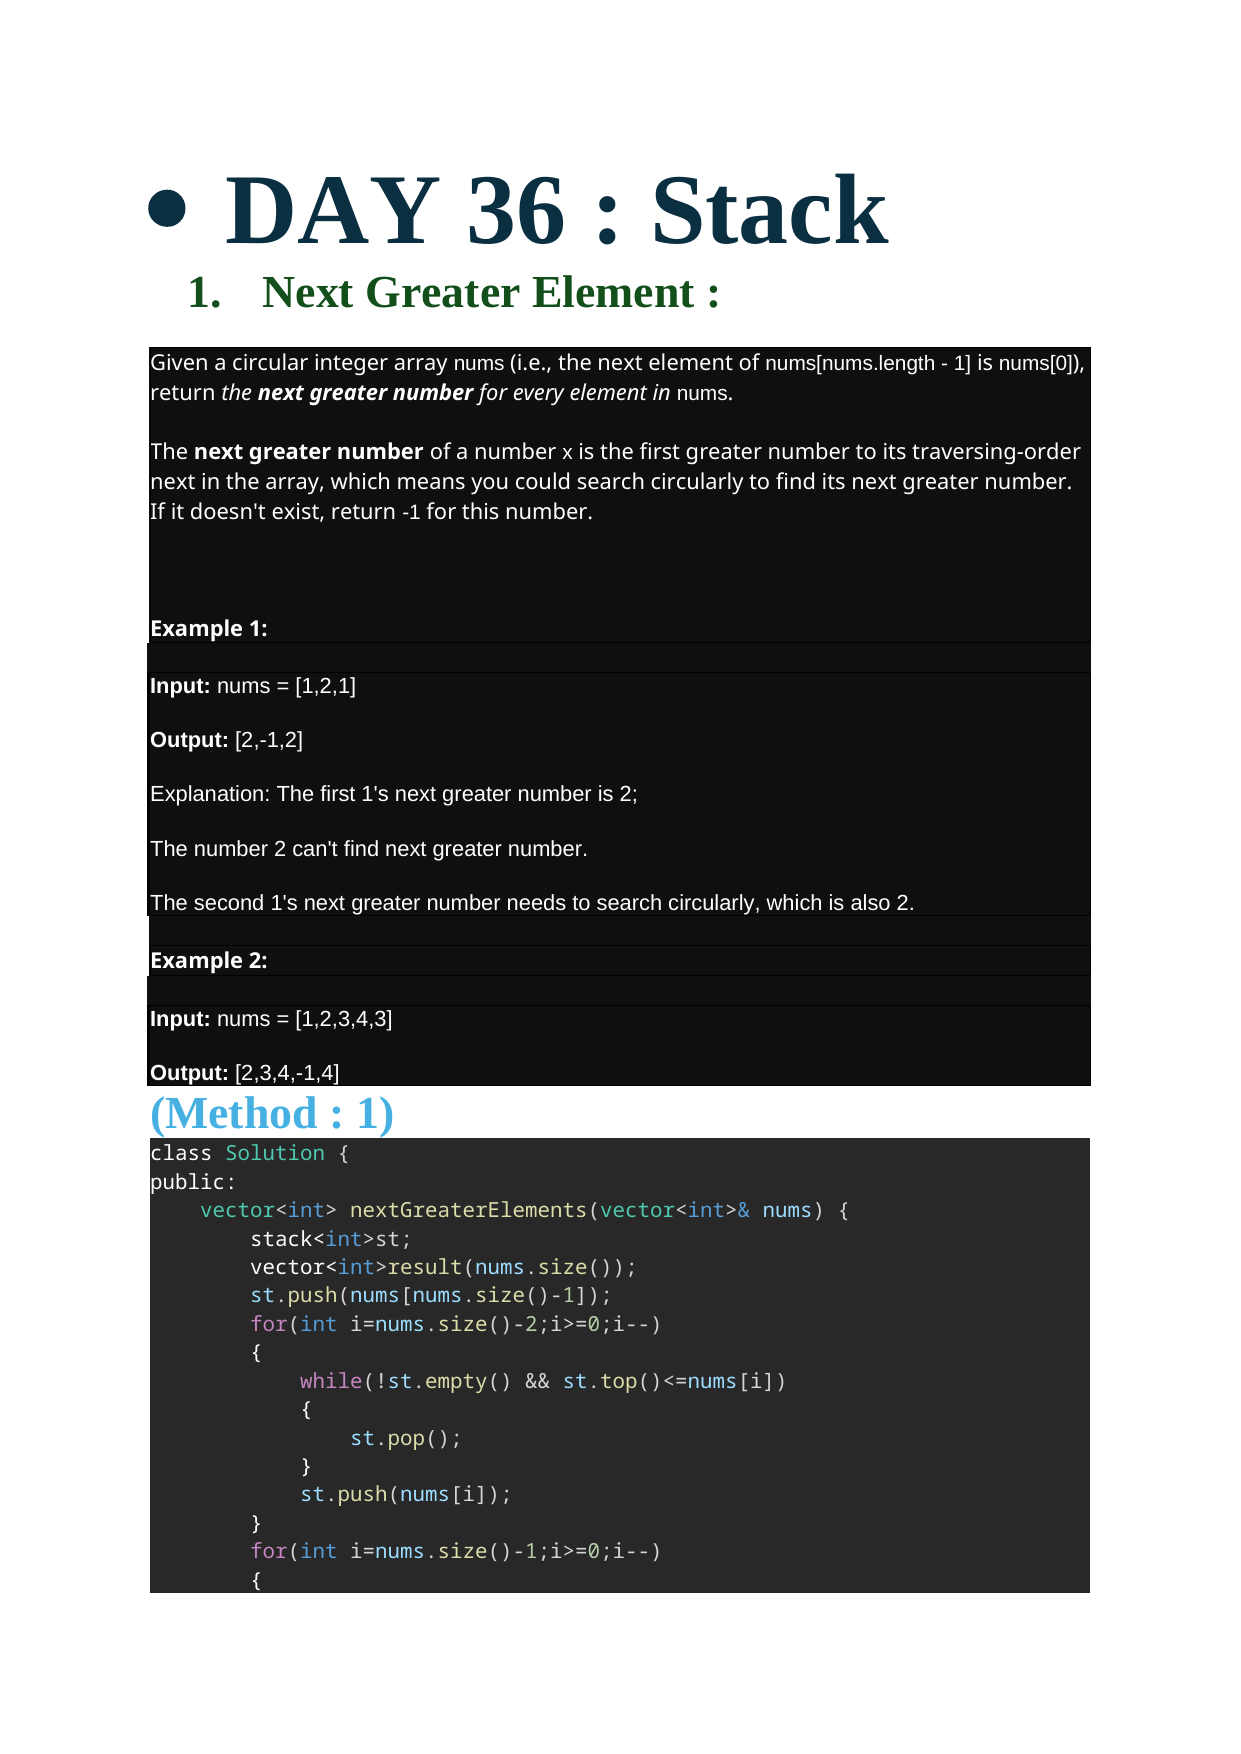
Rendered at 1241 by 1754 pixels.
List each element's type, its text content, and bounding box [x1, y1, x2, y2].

text } [150, 1451, 1090, 1479]
text { [150, 1394, 1090, 1423]
text { [150, 1337, 1090, 1366]
text } [150, 1508, 1090, 1536]
text Output: [2,-1,2] [150, 726, 1090, 752]
text Example 1: [151, 612, 1090, 642]
text Input: nums = [1,2,3,4,3] [150, 1006, 1090, 1031]
text stack<int>st; [150, 1224, 1090, 1252]
text vector<int> nextGreaterElements(vector<int>& nums) { [150, 1195, 1090, 1224]
text Example 2: [151, 946, 1090, 975]
text st.push(nums[i]); [150, 1479, 1090, 1508]
list Next Greater Element : [187, 265, 1090, 318]
text class Solution { [150, 1138, 1090, 1167]
text The next greater number of a number x is the first greater number to its traversing-order next in the array, which means you could search circularly to find its next greater number. If it doesn't exist, return -1 for this number. [151, 436, 1090, 526]
text { [150, 1565, 1090, 1593]
list (Method : 1) [150, 1086, 1090, 1138]
text while(!st.empty() && st.top()<=nums[i]) [150, 1366, 1090, 1394]
text Input: nums = [1,2,1] [150, 673, 1090, 698]
text Output: [2,3,4,-1,4] [150, 1059, 1090, 1085]
text The number 2 can't find next greater number. [150, 835, 1090, 861]
text Explanation: The first 1's next greater number is 2; [150, 781, 1090, 807]
text public: [150, 1167, 1090, 1195]
list DAY 36 : Stack [150, 150, 1090, 265]
text vector<int>result(nums.size()); [150, 1252, 1090, 1281]
text for(int i=nums.size()-2;i>=0;i--) [150, 1309, 1090, 1337]
text st.pop(); [150, 1423, 1090, 1451]
text The second 1's next greater number needs to search circularly, which is also 2. [150, 889, 1090, 915]
text for(int i=nums.size()-1;i>=0;i--) [150, 1536, 1090, 1565]
text Given a circular integer array nums (i.e., the next element of nums[nums.length - 1] is nums[0]), return the next greater number for every element in nums. [151, 348, 1090, 407]
text st.push(nums[nums.size()-1]); [150, 1281, 1090, 1309]
